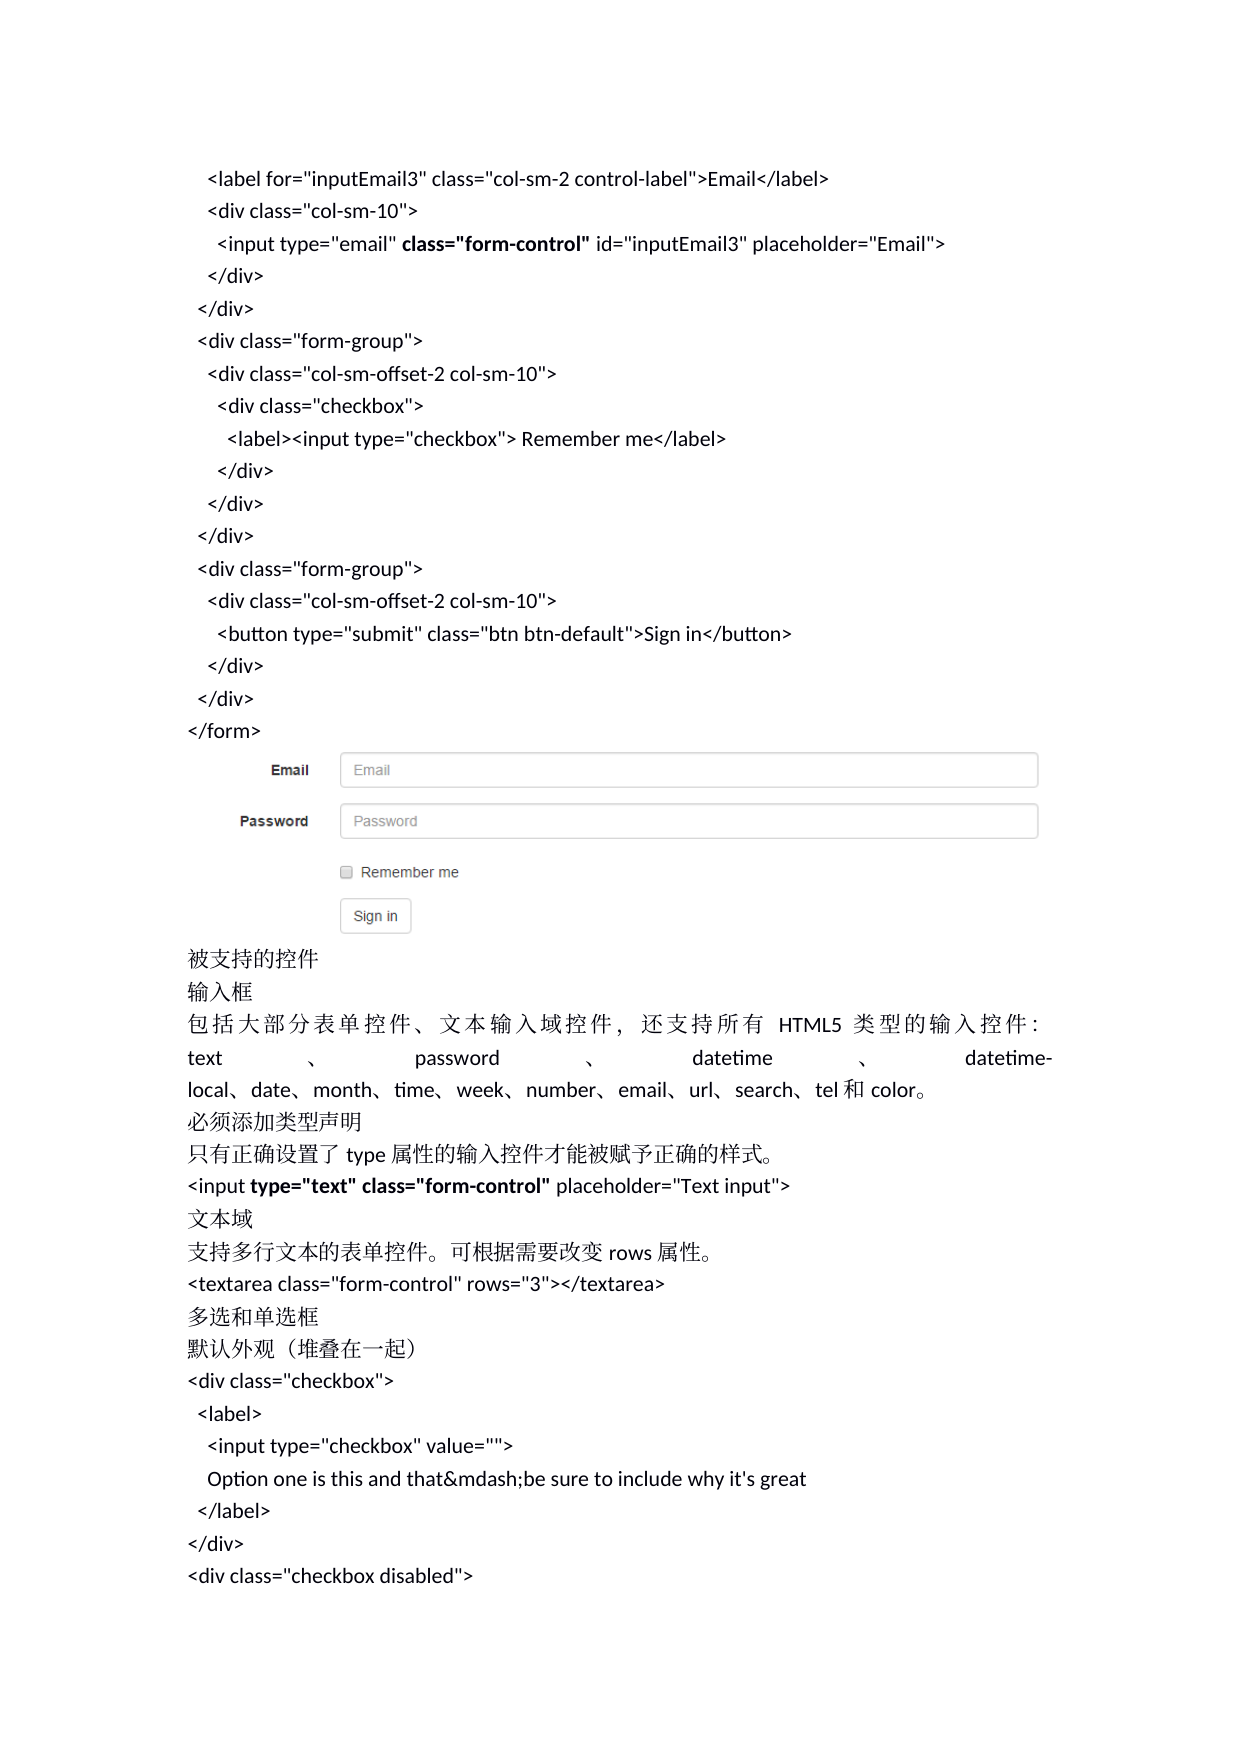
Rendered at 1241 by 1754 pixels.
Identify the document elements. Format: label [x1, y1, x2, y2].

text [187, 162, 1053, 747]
picture [187, 747, 1053, 941]
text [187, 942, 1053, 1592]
